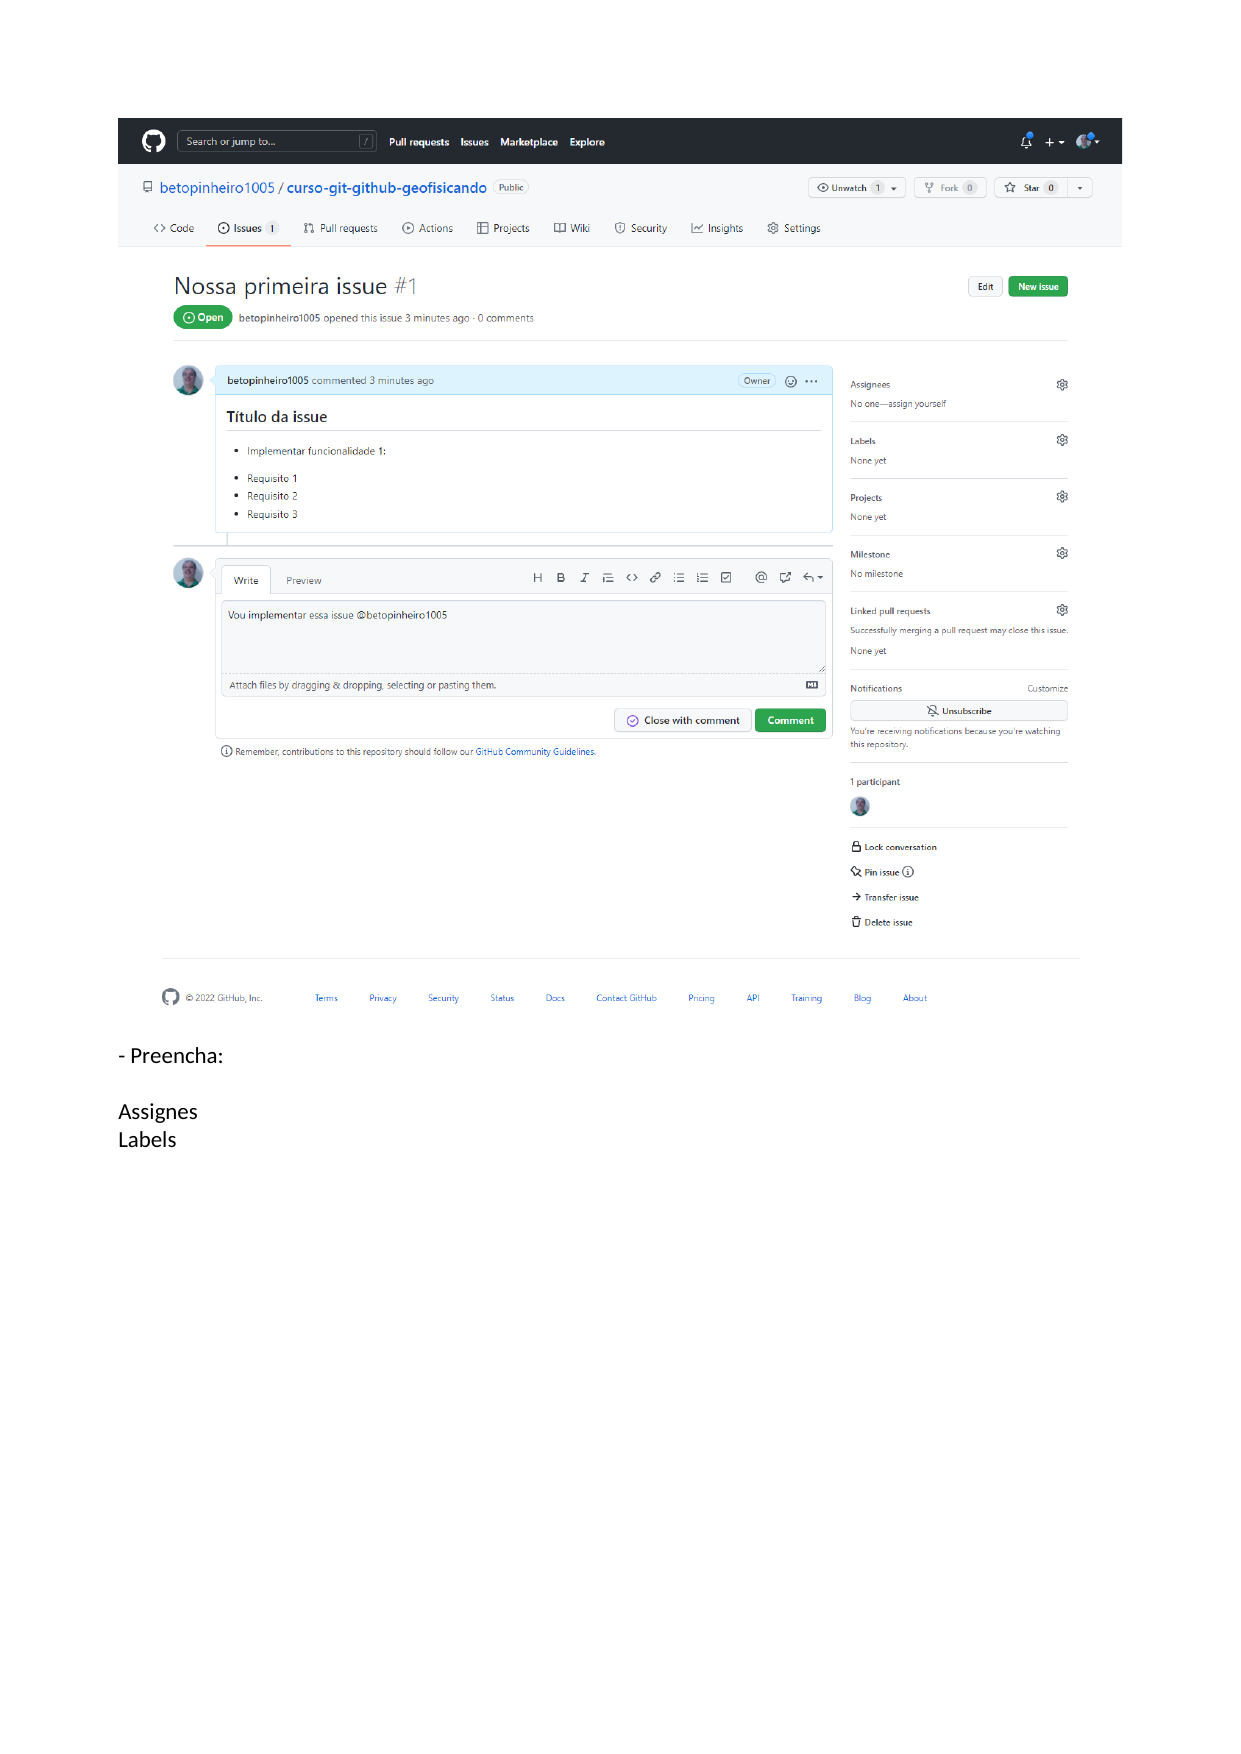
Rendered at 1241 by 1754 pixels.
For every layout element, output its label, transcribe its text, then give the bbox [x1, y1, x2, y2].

picture [118, 118, 1123, 1042]
text - Preencha: [118, 1042, 1122, 1069]
text Assignes [118, 1097, 1122, 1125]
text Labels [118, 1125, 1122, 1153]
